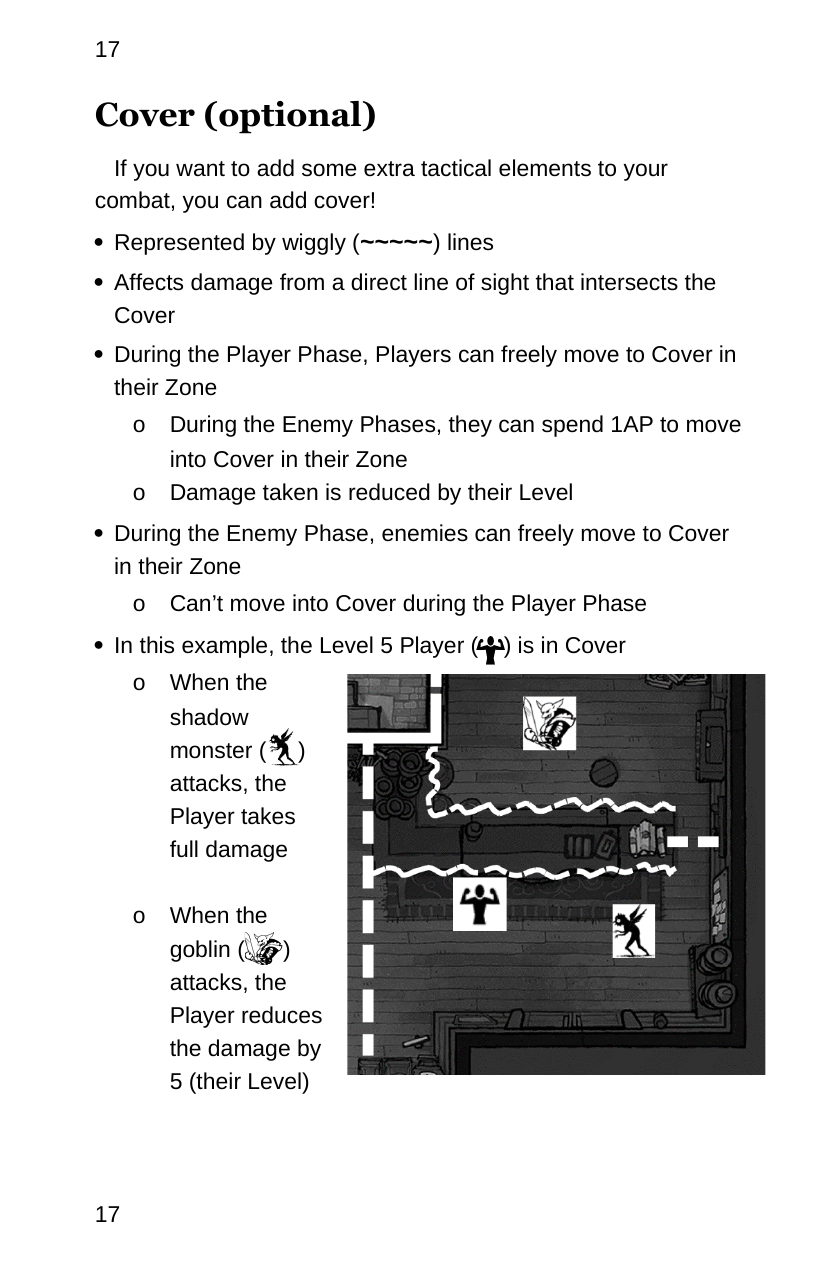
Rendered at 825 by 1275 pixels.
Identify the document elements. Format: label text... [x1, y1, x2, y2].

text Affects damage from a direct line of sight that intersects the Cover [94, 269, 750, 328]
text Damage taken is reduced by their Level [132, 479, 750, 507]
picture [244, 932, 283, 965]
text When the shadow monster ( ) attacks, the Player takes full damage [132, 669, 750, 895]
text If you want to add some extra tactical elements to your combat, you can add cover! [94, 154, 750, 214]
picture [346, 674, 770, 1079]
text Represented by wiggly (~~~~~) lines [94, 227, 750, 255]
picture [471, 631, 510, 669]
text During the Enemy Phases, they can spend 1AP to move into Cover in their Zone [132, 411, 750, 472]
text During the Player Phase, Players can freely move to Cover in their Zone [94, 341, 750, 400]
picture [269, 728, 299, 766]
text Can’t move into Cover during the Player Phase [132, 590, 750, 619]
text During the Enemy Phase, enemies can freely move to Cover in their Zone [94, 520, 750, 580]
text In this example, the Level 5 Player ( ) is in Cover [94, 632, 471, 658]
text In this example, the Level 5 Player ( ) is in Cover [510, 632, 750, 658]
subtitle Cover (optional) [94, 96, 750, 134]
text When the goblin ( ) attacks, the Player reduces the damage by 5 (their Level) [132, 902, 750, 1094]
